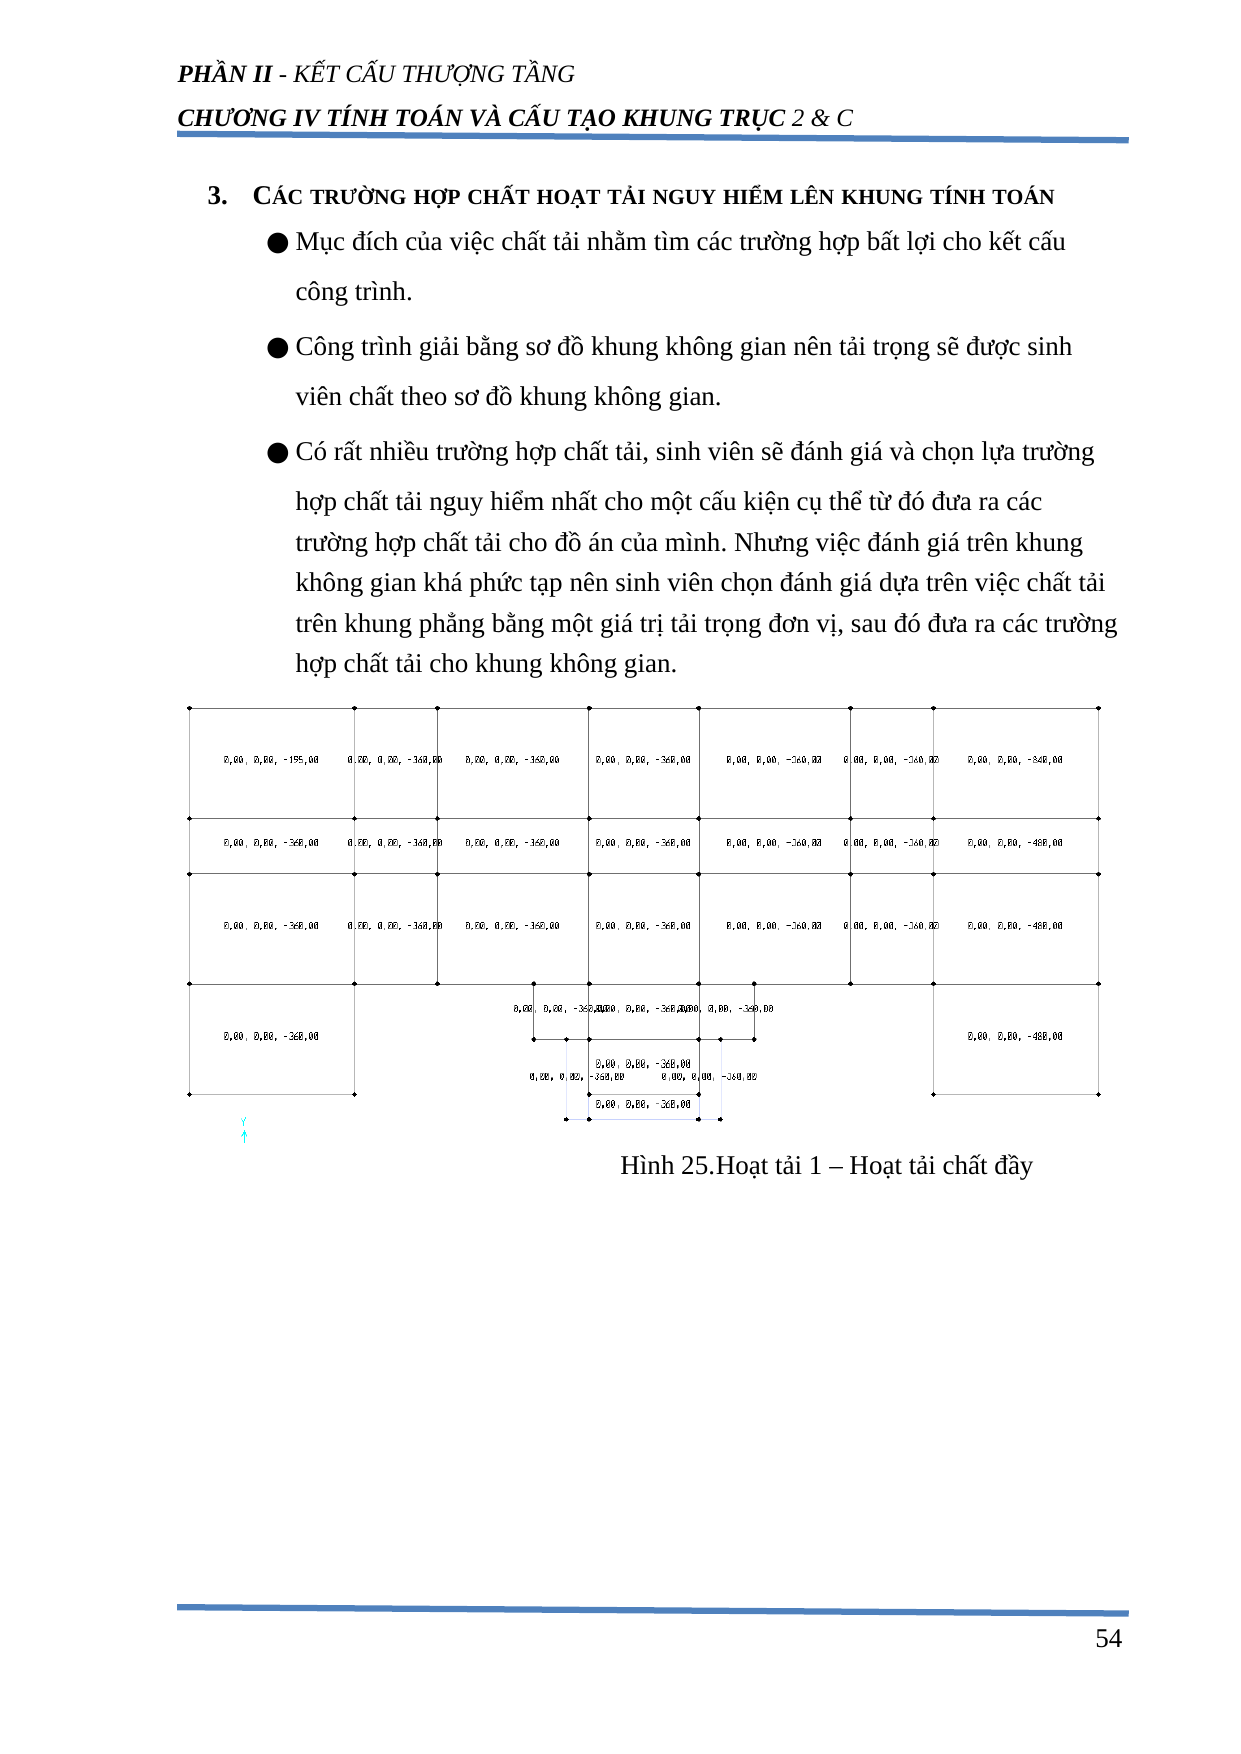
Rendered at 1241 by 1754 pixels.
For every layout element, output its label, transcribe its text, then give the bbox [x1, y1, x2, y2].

list Có rất nhiều trường hợp chất tải, sinh viên sẽ đánh giá và chọn lựa trường hợp chất tải nguy hiểm nhất cho một cấu kiện cụ thể từ đó đưa ra các trường hợp chất tải cho đồ án của mình. Nhưng việc đánh giá trên khung không gian khá phức tạp nên sinh viên chọn đánh giá dựa trên việc chất tải trên khung phẳng bằng một giá trị tải trọng đơn vị, sau đó đưa ra các trường hợp chất tải cho khung không gian. [266, 421, 1122, 678]
list Mục đích của việc chất tải nhằm tìm các trường hợp bất lợi cho kết cấu công trình. [266, 210, 1122, 306]
list Hoạt tải 1 – Hoạt tải chất đầy [532, 1149, 1122, 1180]
picture [177, 693, 1124, 1143]
subtitle Các trường hợp chất hoạt tải nguy hiểm lên khung tính toán [177, 179, 1122, 210]
list Công trình giải bằng sơ đồ khung không gian nên tải trọng sẽ được sinh viên chất theo sơ đồ khung không gian. [266, 316, 1122, 411]
